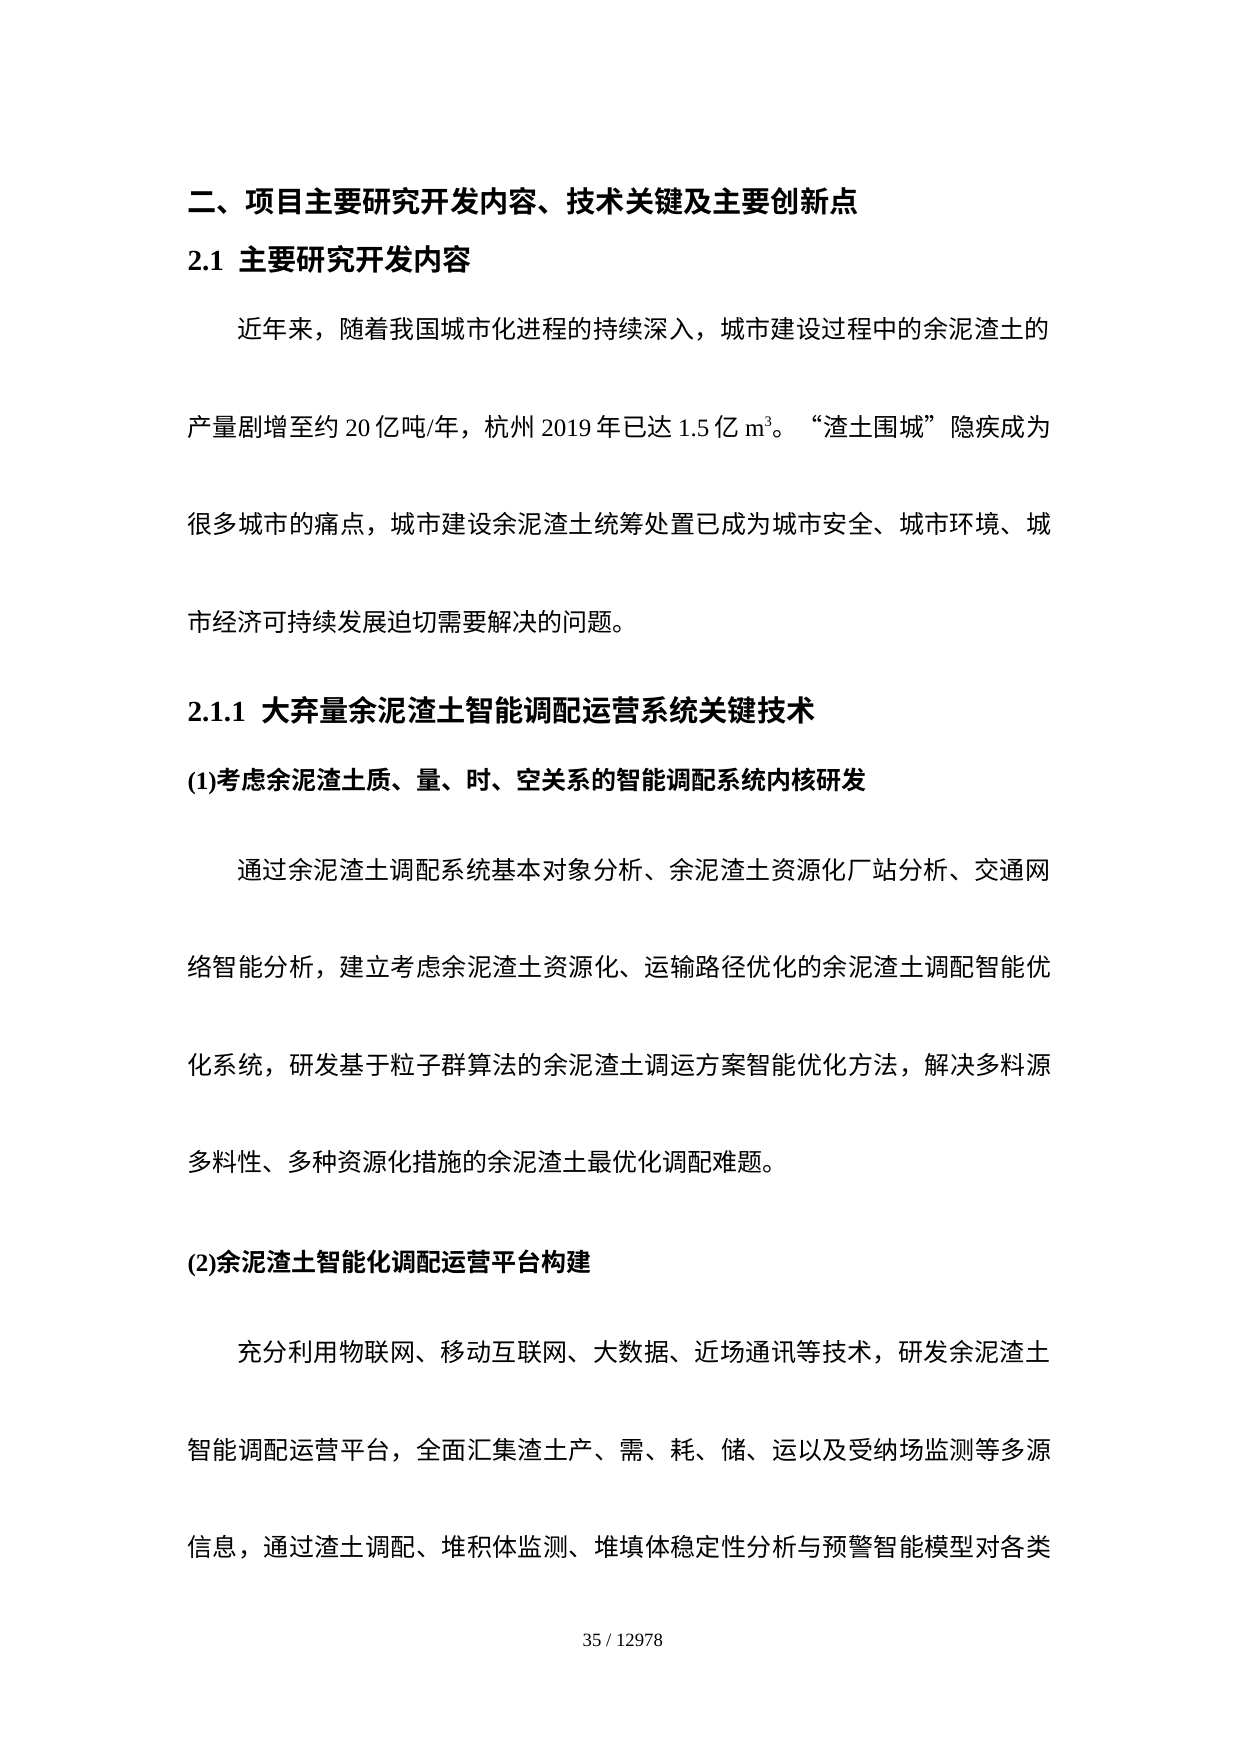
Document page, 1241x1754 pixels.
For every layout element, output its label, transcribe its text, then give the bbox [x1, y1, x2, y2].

text 近年来，随着我国城市化进程的持续深入，城市建设过程中的余泥渣土的产量剧增至约20亿吨/年，杭州2019年已达1.5亿m3。“渣土围城”隐疾成为很多城市的痛点，城市建设余泥渣土统筹处置已成为城市安全、城市环境、城市经济可持续发展迫切需要解决的问题。 [187, 295, 1053, 653]
text (2)余泥渣土智能化调配运营平台构建 [187, 1228, 1053, 1293]
text (1)考虑余泥渣土质、量、时、空关系的智能调配系统内核研发 [187, 746, 1053, 811]
text 2.1.1 大弃量余泥渣土智能调配运营系统关键技术 [187, 687, 1053, 729]
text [187, 1318, 1053, 1578]
text 2.1 主要研究开发内容 [187, 237, 1053, 279]
text 通过余泥渣土调配系统基本对象分析、余泥渣土资源化厂站分析、交通网络智能分析，建立考虑余泥渣土资源化、运输路径优化的余泥渣土调配智能优化系统，研发基于粒子群算法的余泥渣土调运方案智能优化方法，解决多料源、多料性、多种资源化措施的余泥渣土最优化调配难题。 [187, 836, 1053, 1193]
text 二、项目主要研究开发内容、技术关键及主要创新点 [187, 178, 1053, 221]
